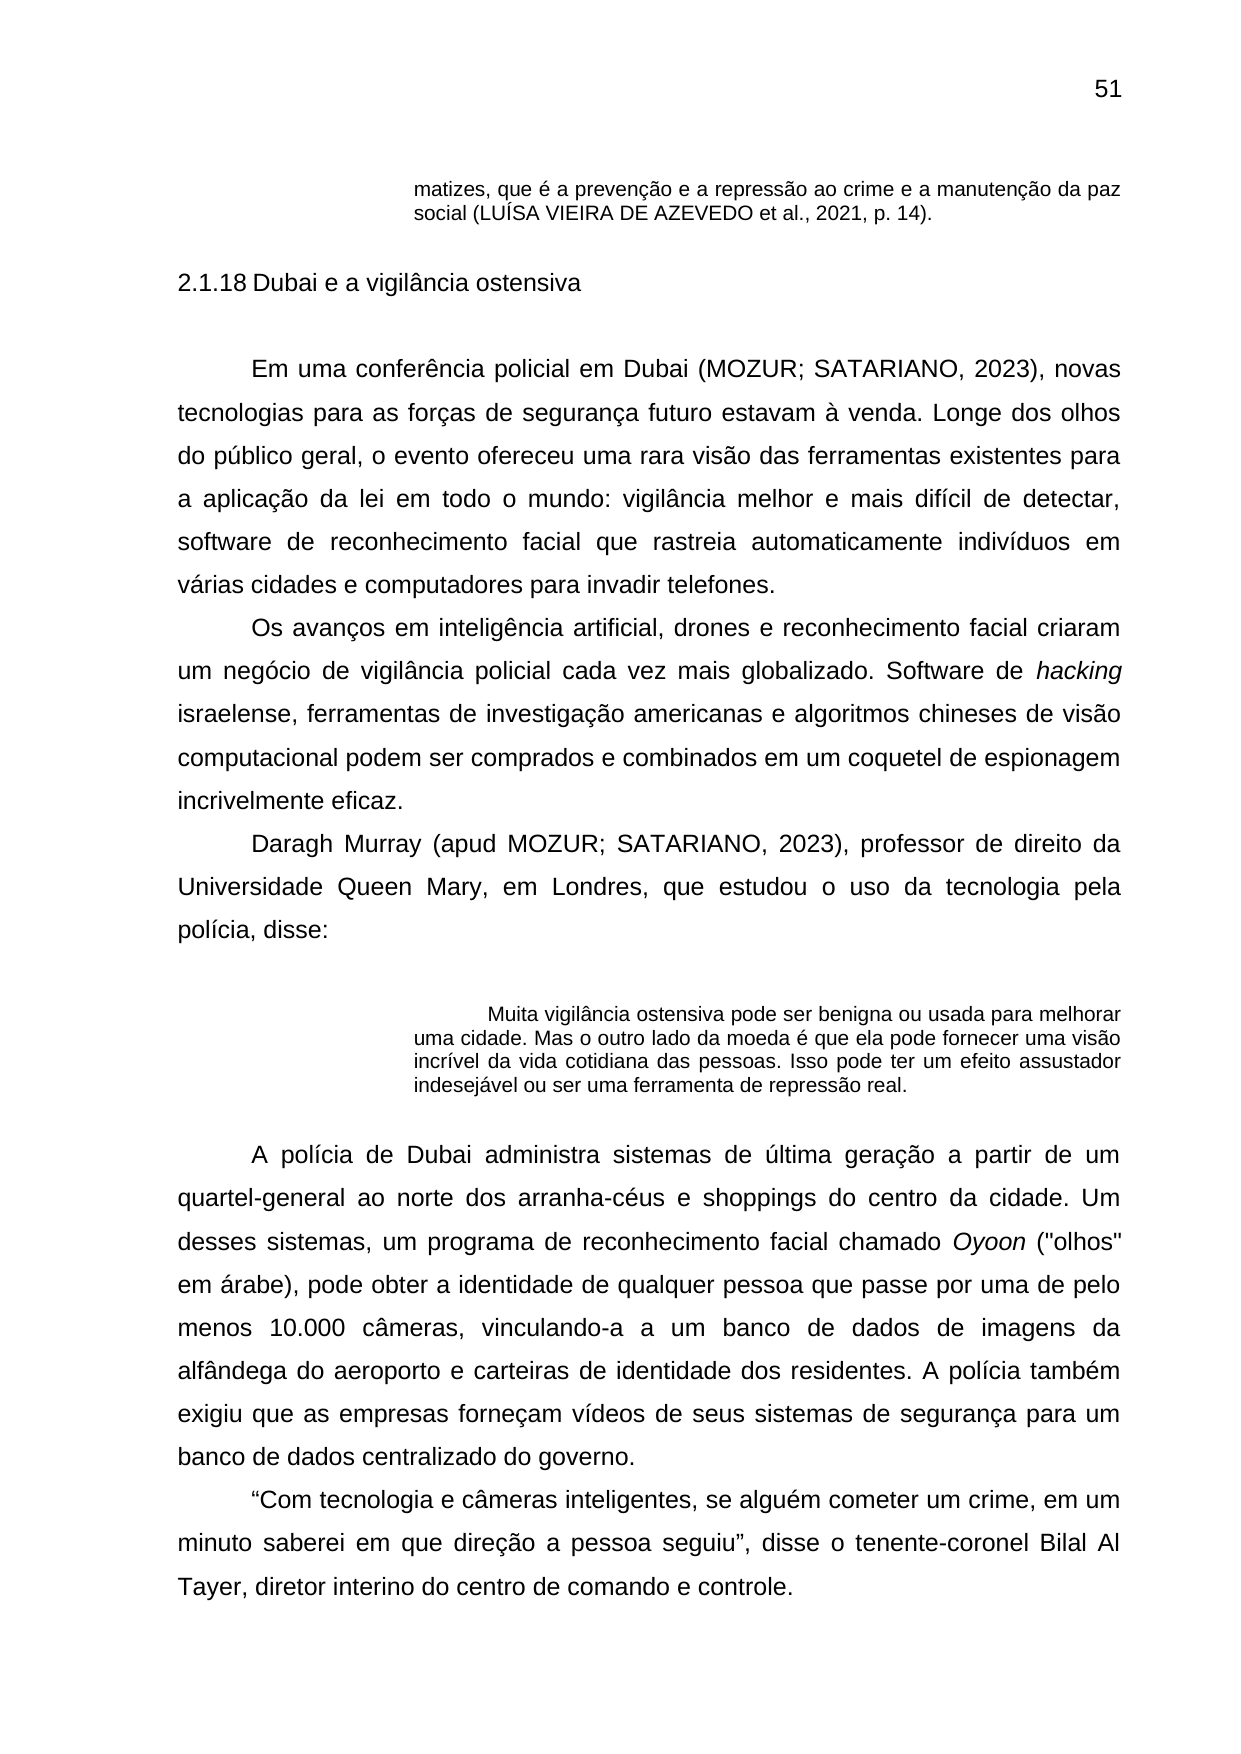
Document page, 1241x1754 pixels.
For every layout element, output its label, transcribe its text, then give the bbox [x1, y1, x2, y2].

text Os avanços em inteligência artificial, drones e reconhecimento facial criaram um negócio de vigilância policial cada vez mais globalizado. Software de hacking israelense, ferramentas de investigação americanas e algoritmos chineses de visão computacional podem ser comprados e combinados em um coquetel de espionagem incrivelmente eficaz. [177, 613, 1122, 814]
text Muita vigilância ostensiva pode ser benigna ou usada para melhorar uma cidade. Mas o outro lado da moeda é que ela pode fornecer uma visão incrível da vida cotidiana das pessoas. Isso pode ter um efeito assustador indesejável ou ser uma ferramenta de repressão real. [413, 1001, 1122, 1097]
text Em uma conferência policial em Dubai (MOZUR; SATARIANO, 2023), novas tecnologias para as forças de segurança futuro estavam à venda. Longe dos olhos do público geral, o evento ofereceu uma rara visão das ferramentas existentes para a aplicação da lei em todo o mundo: vigilância melhor e mais difícil de detectar, software de reconhecimento facial que rastreia automaticamente indivíduos em várias cidades e computadores para invadir telefones. [177, 354, 1122, 599]
subtitle Dubai e a vigilância ostensiva [177, 268, 1122, 297]
text A polícia de Dubai administra sistemas de última geração a partir de um quartel-general ao norte dos arranha-céus e shoppings do centro da cidade. Um desses sistemas, um programa de reconhecimento facial chamado Oyoon ("olhos" em árabe), pode obter a identidade de qualquer pessoa que passe por uma de pelo menos 10.000 câmeras, vinculando-a a um banco de dados de imagens da alfândega do aeroporto e carteiras de identidade dos residentes. A polícia também exigiu que as empresas forneçam vídeos de seus sistemas de segurança para um banco de dados centralizado do governo. [177, 1140, 1122, 1471]
text “Com tecnologia e câmeras inteligentes, se alguém cometer um crime, em um minuto saberei em que direção a pessoa seguiu”, disse o tenente-coronel Bilal Al Tayer, diretor interino do centro de comando e controle. [177, 1485, 1122, 1600]
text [413, 177, 1122, 225]
text Daragh Murray (apud MOZUR; SATARIANO, 2023), professor de direito da Universidade Queen Mary, em Londres, que estudou o uso da tecnologia pela polícia, disse: [177, 829, 1122, 944]
